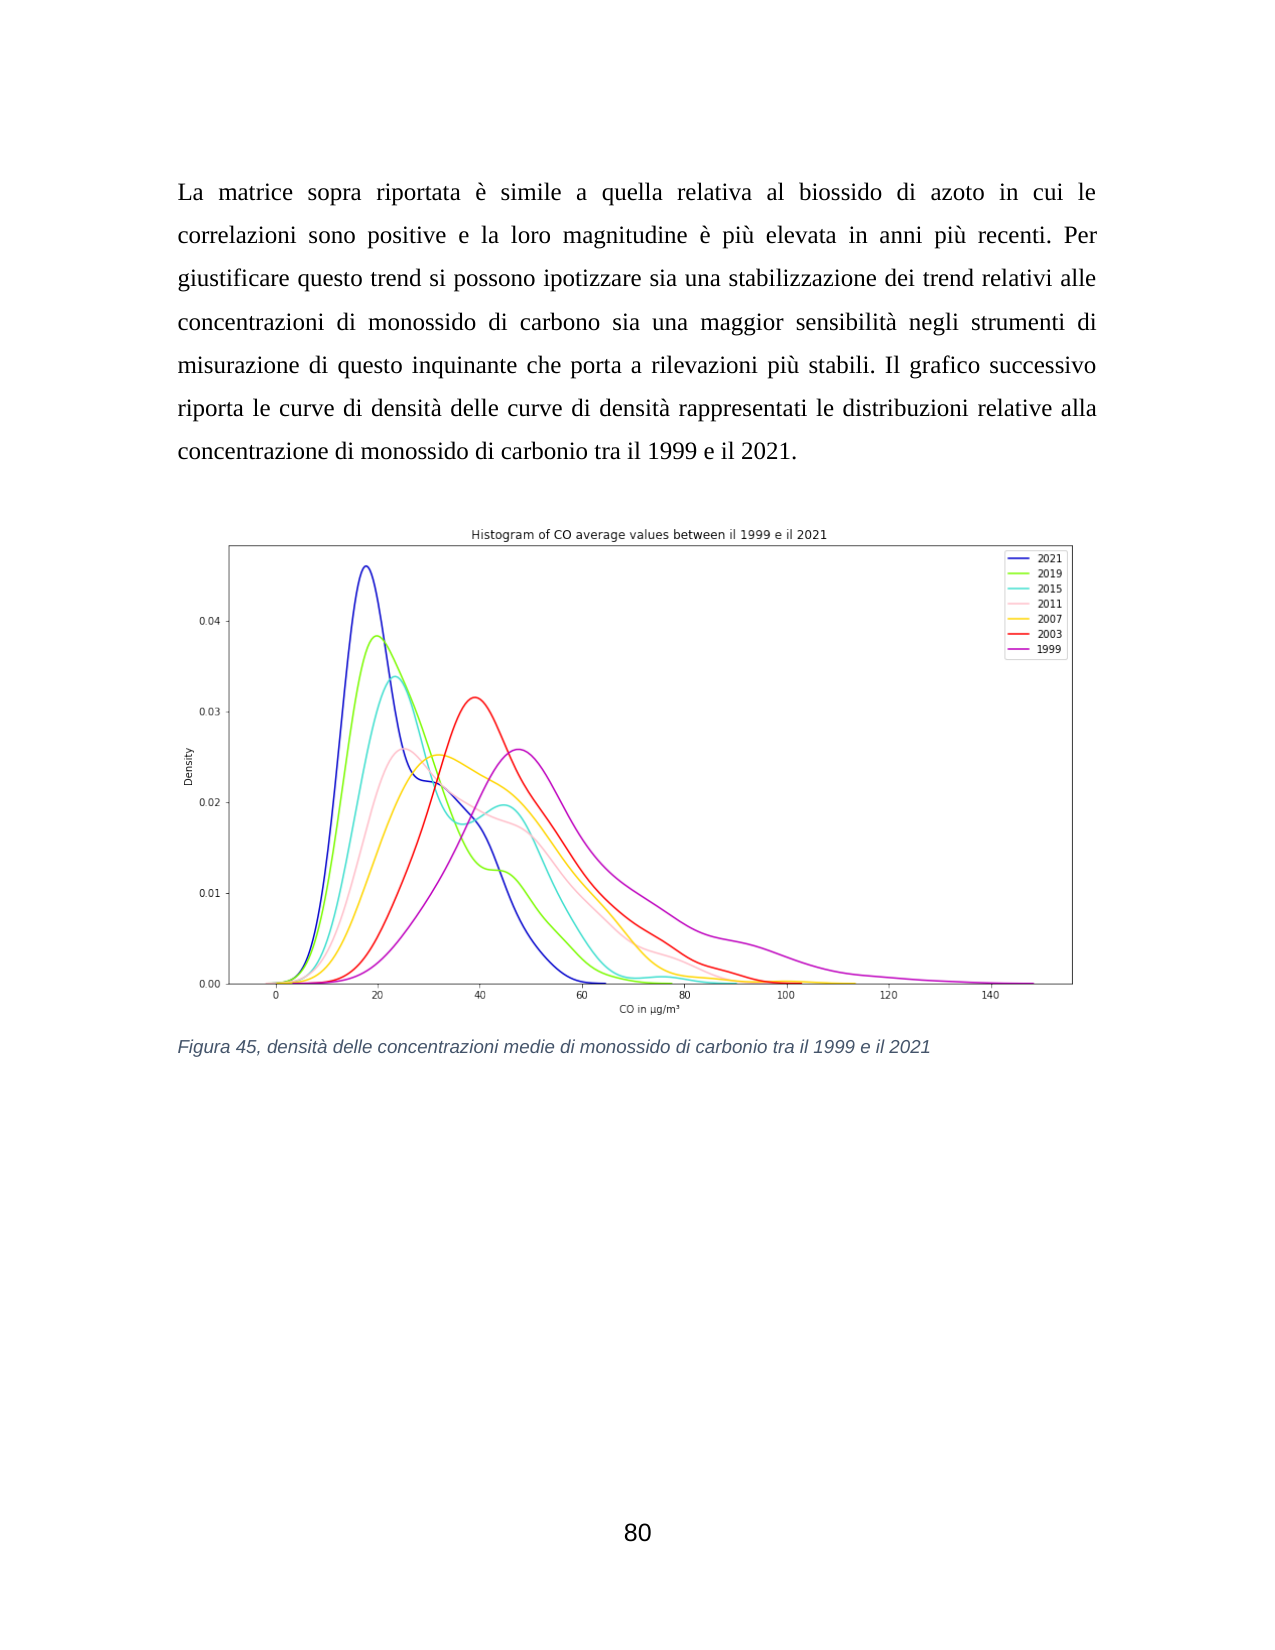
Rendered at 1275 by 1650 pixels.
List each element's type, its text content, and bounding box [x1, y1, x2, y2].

text La matrice sopra riportata è simile a quella relativa al biossido di azoto in cui le correlazioni sono positive e la loro magnitudine è più elevata in anni più recenti. Per giustificare questo trend si possono ipotizzare sia una stabilizzazione dei trend relativi alle concentrazioni di monossido di carbono sia una maggior sensibilità negli strumenti di misurazione di questo inquinante che porta a rilevazioni più stabili. Il grafico successivo riporta le curve di densità delle curve di densità rappresentati le distribuzioni relative alla concentrazione di monossido di carbonio tra il 1999 e il 2021. [177, 177, 1098, 465]
picture [177, 522, 1078, 1022]
text Figura 45, densità delle concentrazioni medie di monossido di carbonio tra il 1999 e il 2021 [177, 1036, 1098, 1057]
